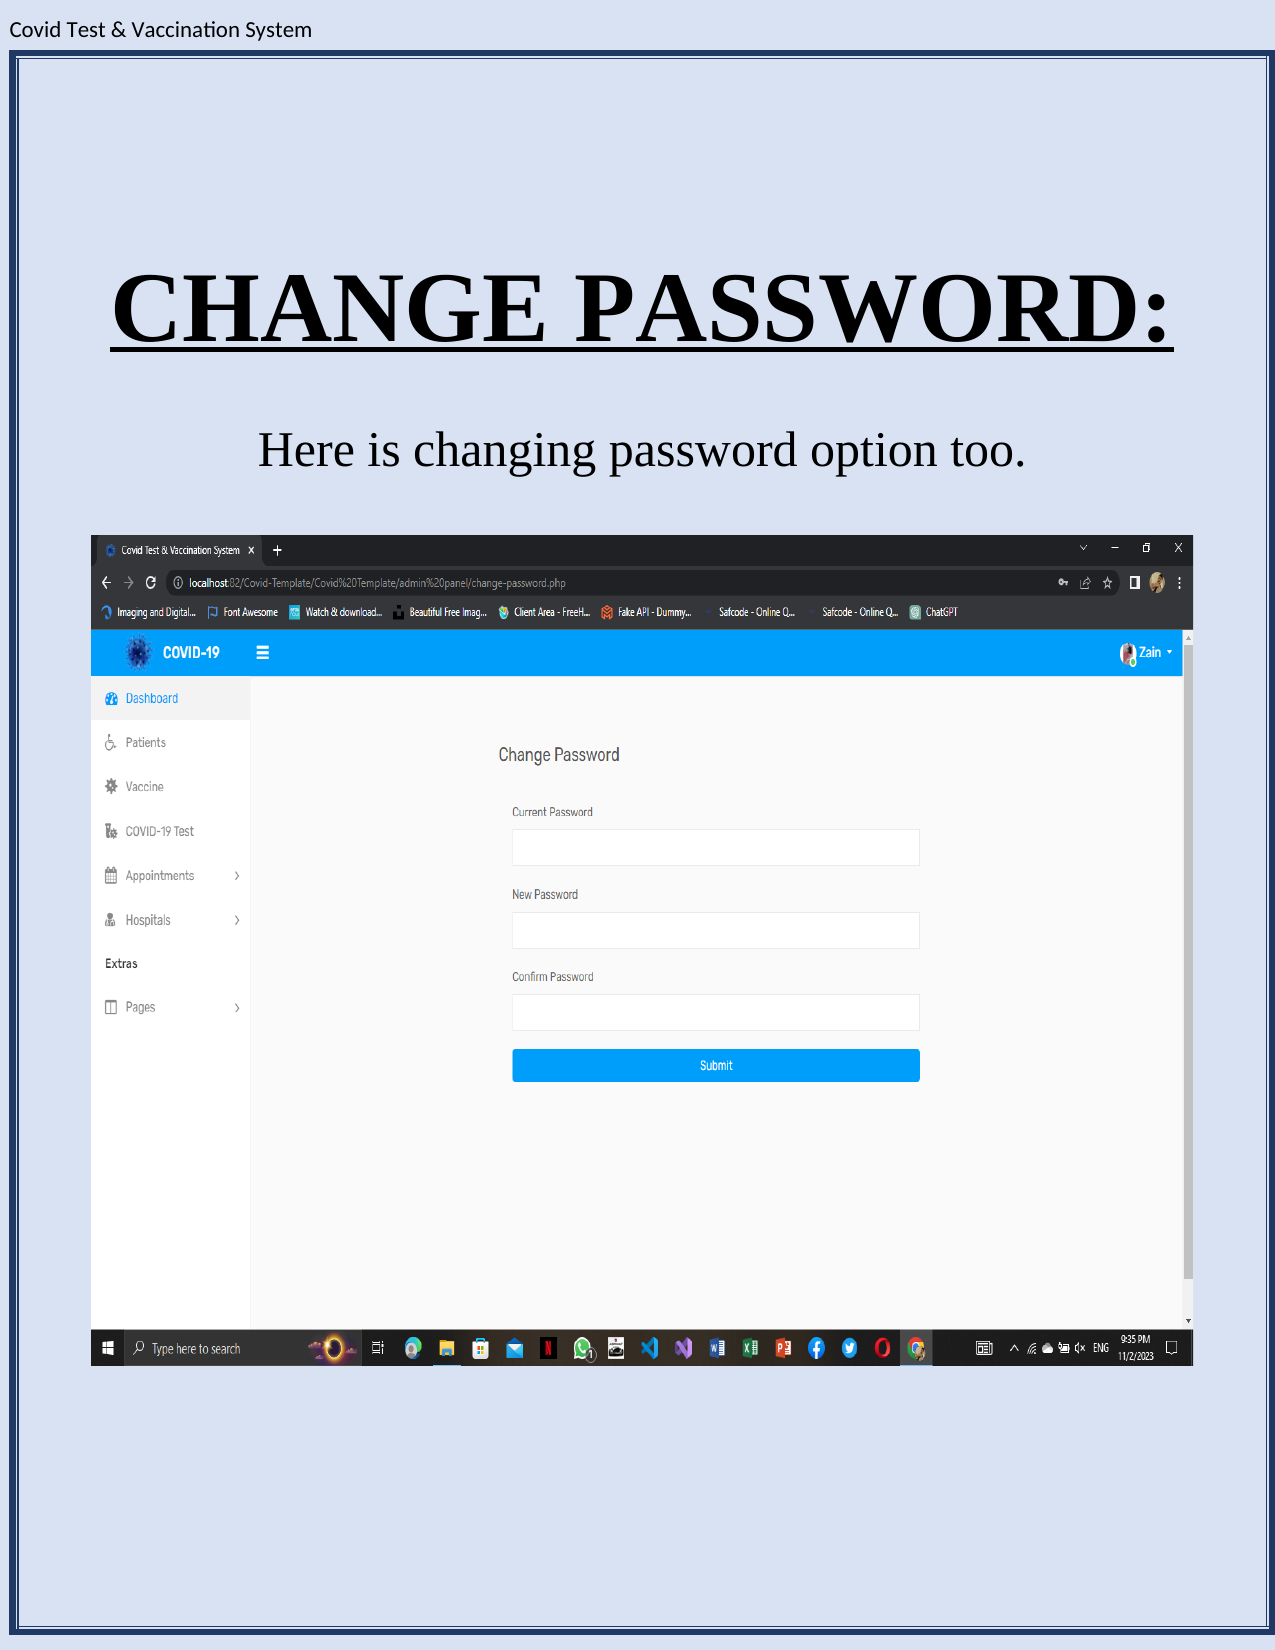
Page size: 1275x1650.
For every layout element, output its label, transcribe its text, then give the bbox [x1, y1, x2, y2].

text CHANGE PASSWORD: [19, 247, 1266, 362]
text Here is changing password option too. [19, 420, 1266, 477]
picture [91, 535, 1194, 1366]
